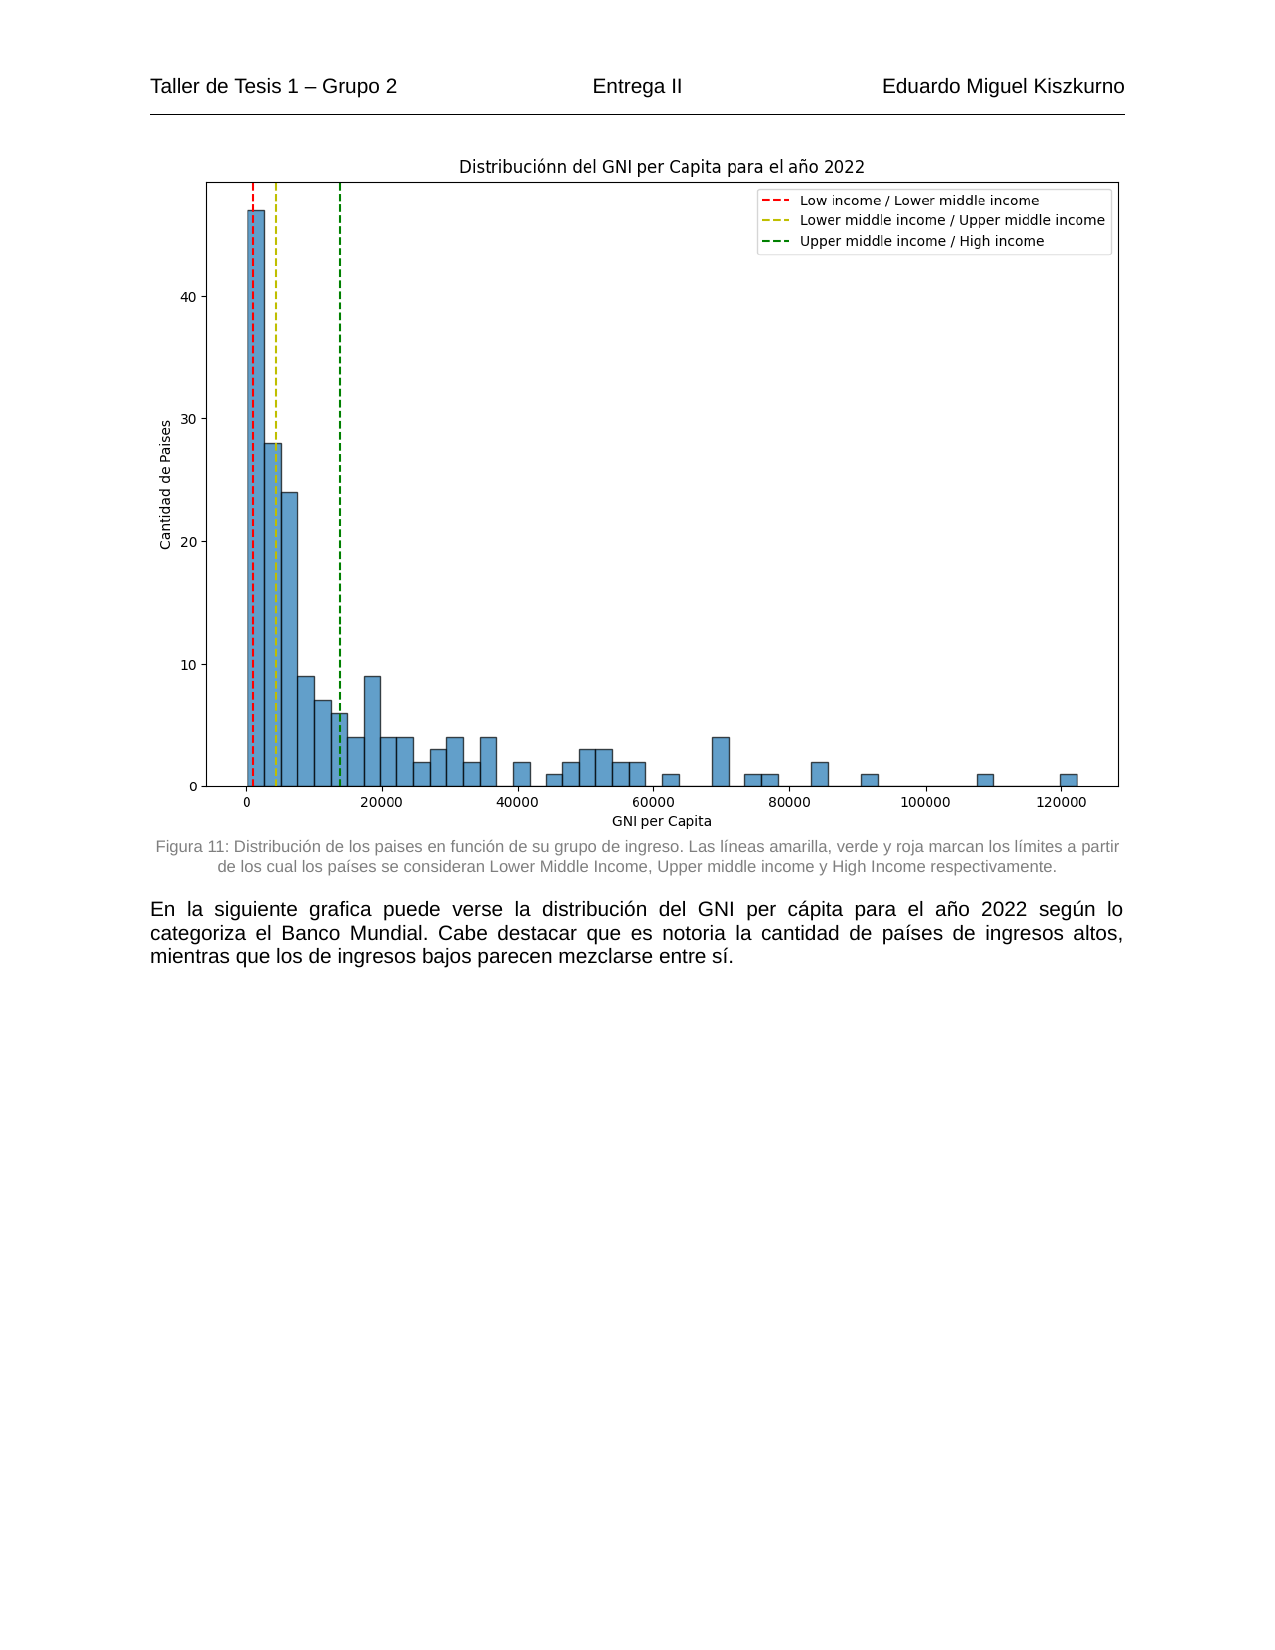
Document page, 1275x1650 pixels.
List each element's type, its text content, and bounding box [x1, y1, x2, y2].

text En la siguiente grafica puede verse la distribución del GNI per cápita para el año 2022 según lo categoriza el Banco Mundial. Cabe destacar que es notoria la cantidad de países de ingresos altos, mientras que los de ingresos bajos parecen mezclarse entre sí. [150, 896, 1125, 968]
text Figura 11: Distribución de los paises en función de su grupo de ingreso. Las líneas amarilla, verde y roja marcan los límites a partir de los cual los países se consideran Lower Middle Income, Upper middle income y High Income respectivamente. [150, 838, 1125, 876]
picture [150, 150, 1125, 838]
